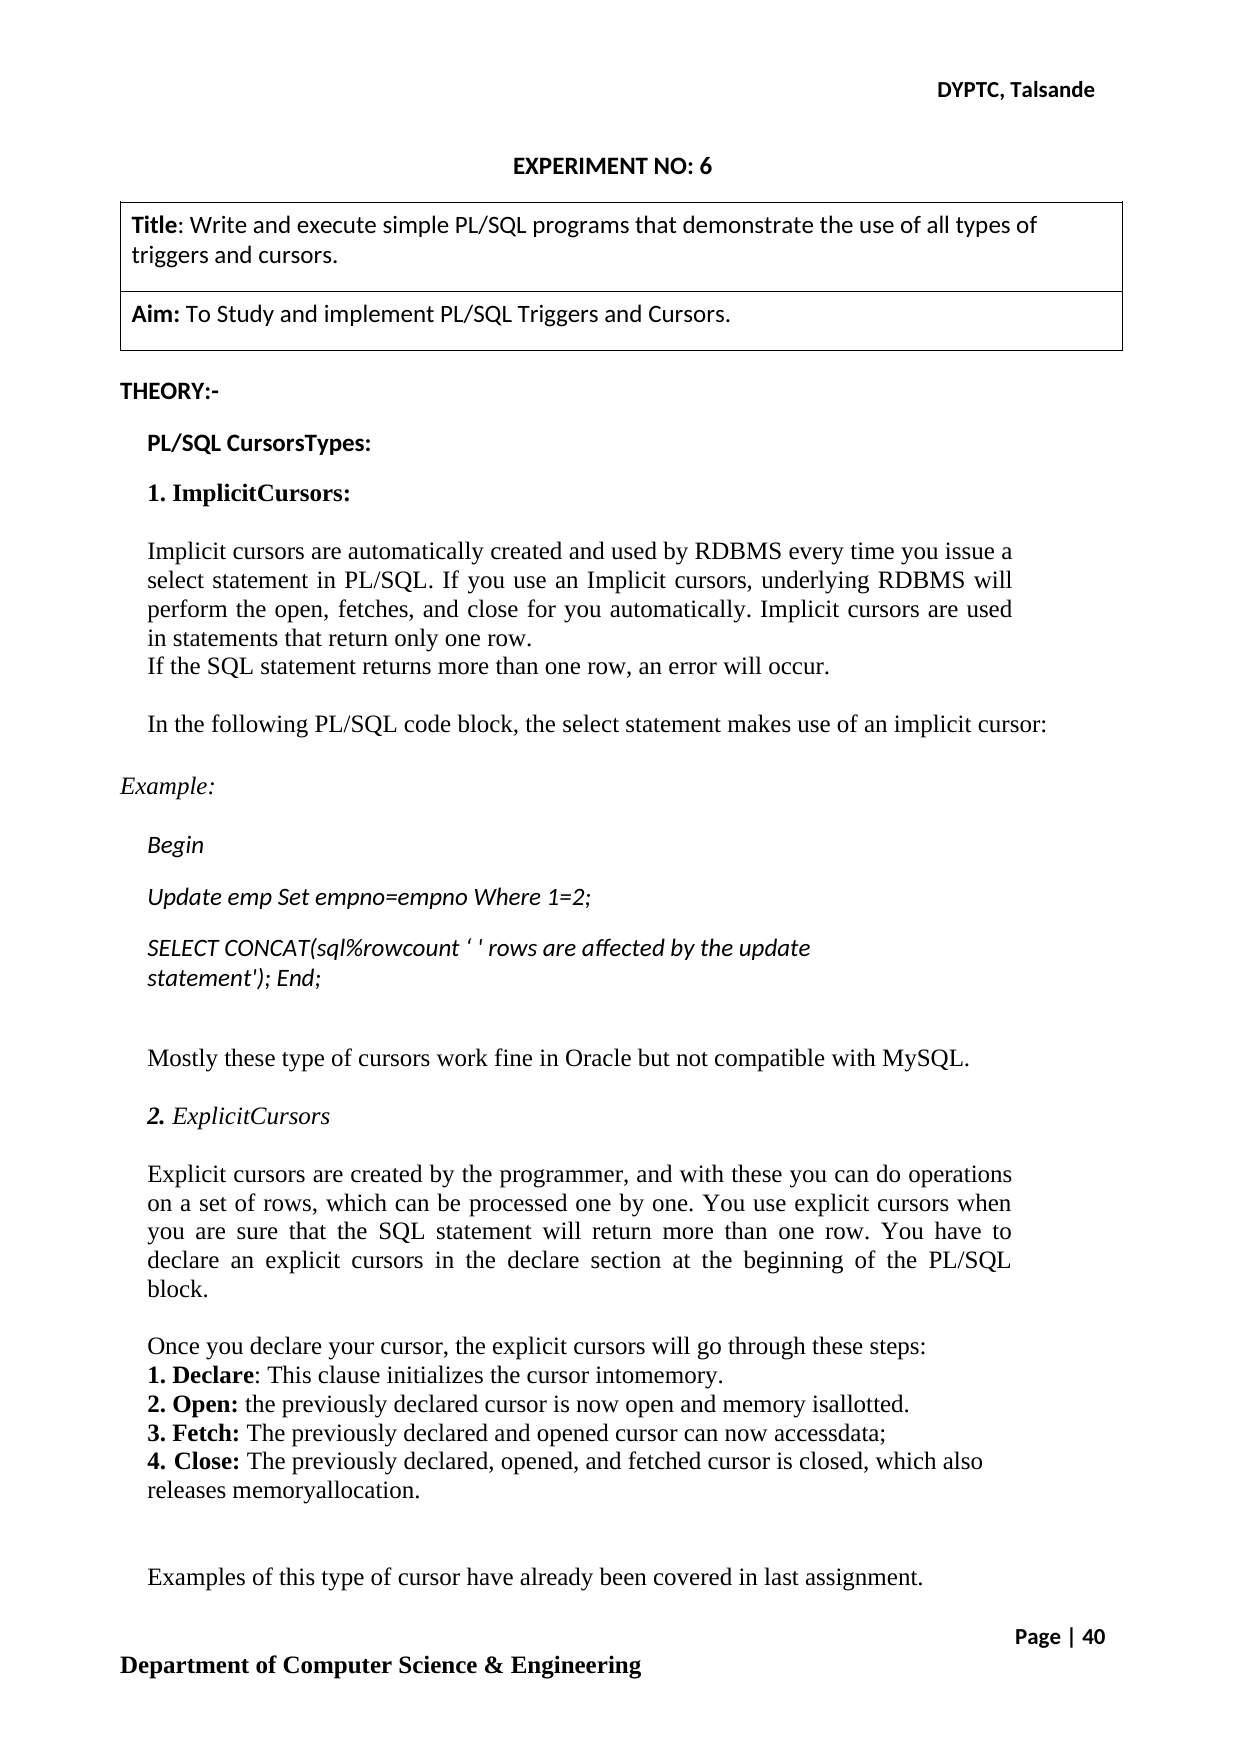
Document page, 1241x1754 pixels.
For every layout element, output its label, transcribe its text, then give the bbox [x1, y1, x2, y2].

text In the following PL/SQL code block, the select statement makes use of an implicit cursor: [147, 709, 1105, 738]
subtitle ExplicitCursors [147, 1101, 1105, 1129]
list Declare: This clause initializes the cursor intomemory. [147, 1360, 1105, 1389]
subtitle Example: [120, 771, 1105, 800]
text SELECT CONCAT(sql%rowcount ‘ ' rows are affected by the update statement'); End; [147, 932, 890, 993]
list ImplicitCursors: [147, 478, 1105, 507]
text Implicit cursors are automatically created and used by RDBMS every time you issue a select statement in PL/SQL. If you use an Implicit cursors, underlying RDBMS will perform the open, fetches, and close for you automatically. Implicit cursors are used in statements that return only one row. [147, 536, 1014, 651]
text THEORY:- [120, 376, 1105, 406]
text Mostly these type of cursors work fine in Oracle but not compatible with MySQL. [147, 1043, 1105, 1071]
text If the SQL statement returns more than one row, an error will occur. [147, 651, 1105, 680]
text PL/SQL CursorsTypes: [147, 427, 1105, 457]
text Update emp Set empno=empno Where 1=2; [147, 881, 1105, 911]
text Once you declare your cursor, the explicit cursors will go through these steps: [147, 1331, 1105, 1360]
text Begin [147, 829, 1105, 860]
text Examples of this type of cursor have already been covered in last assignment. [147, 1562, 1105, 1590]
text Explicit cursors are created by the programmer, and with these you can do operations on a set of rows, which can be processed one by one. You use explicit cursors when you are sure that the SQL statement will return more than one row. You have to declare an explicit cursors in the declare section at the beginning of the PL/SQL block. [147, 1159, 1013, 1303]
list Close: The previously declared, opened, and fetched cursor is closed, which also releases memoryallocation. [147, 1446, 1013, 1504]
list Fetch: The previously declared and opened cursor can now accessdata; [147, 1418, 1105, 1446]
text EXPERIMENT NO: 6 [120, 150, 1105, 181]
table_header Title: Write and execute simple PL/SQL programs that demonstrate the use of all types of triggers and cursors. [121, 203, 1122, 291]
list Open: the previously declared cursor is now open and memory isallotted. [147, 1389, 1105, 1418]
table_cell Aim: To Study and implement PL/SQL Triggers and Cursors. [121, 292, 1122, 350]
